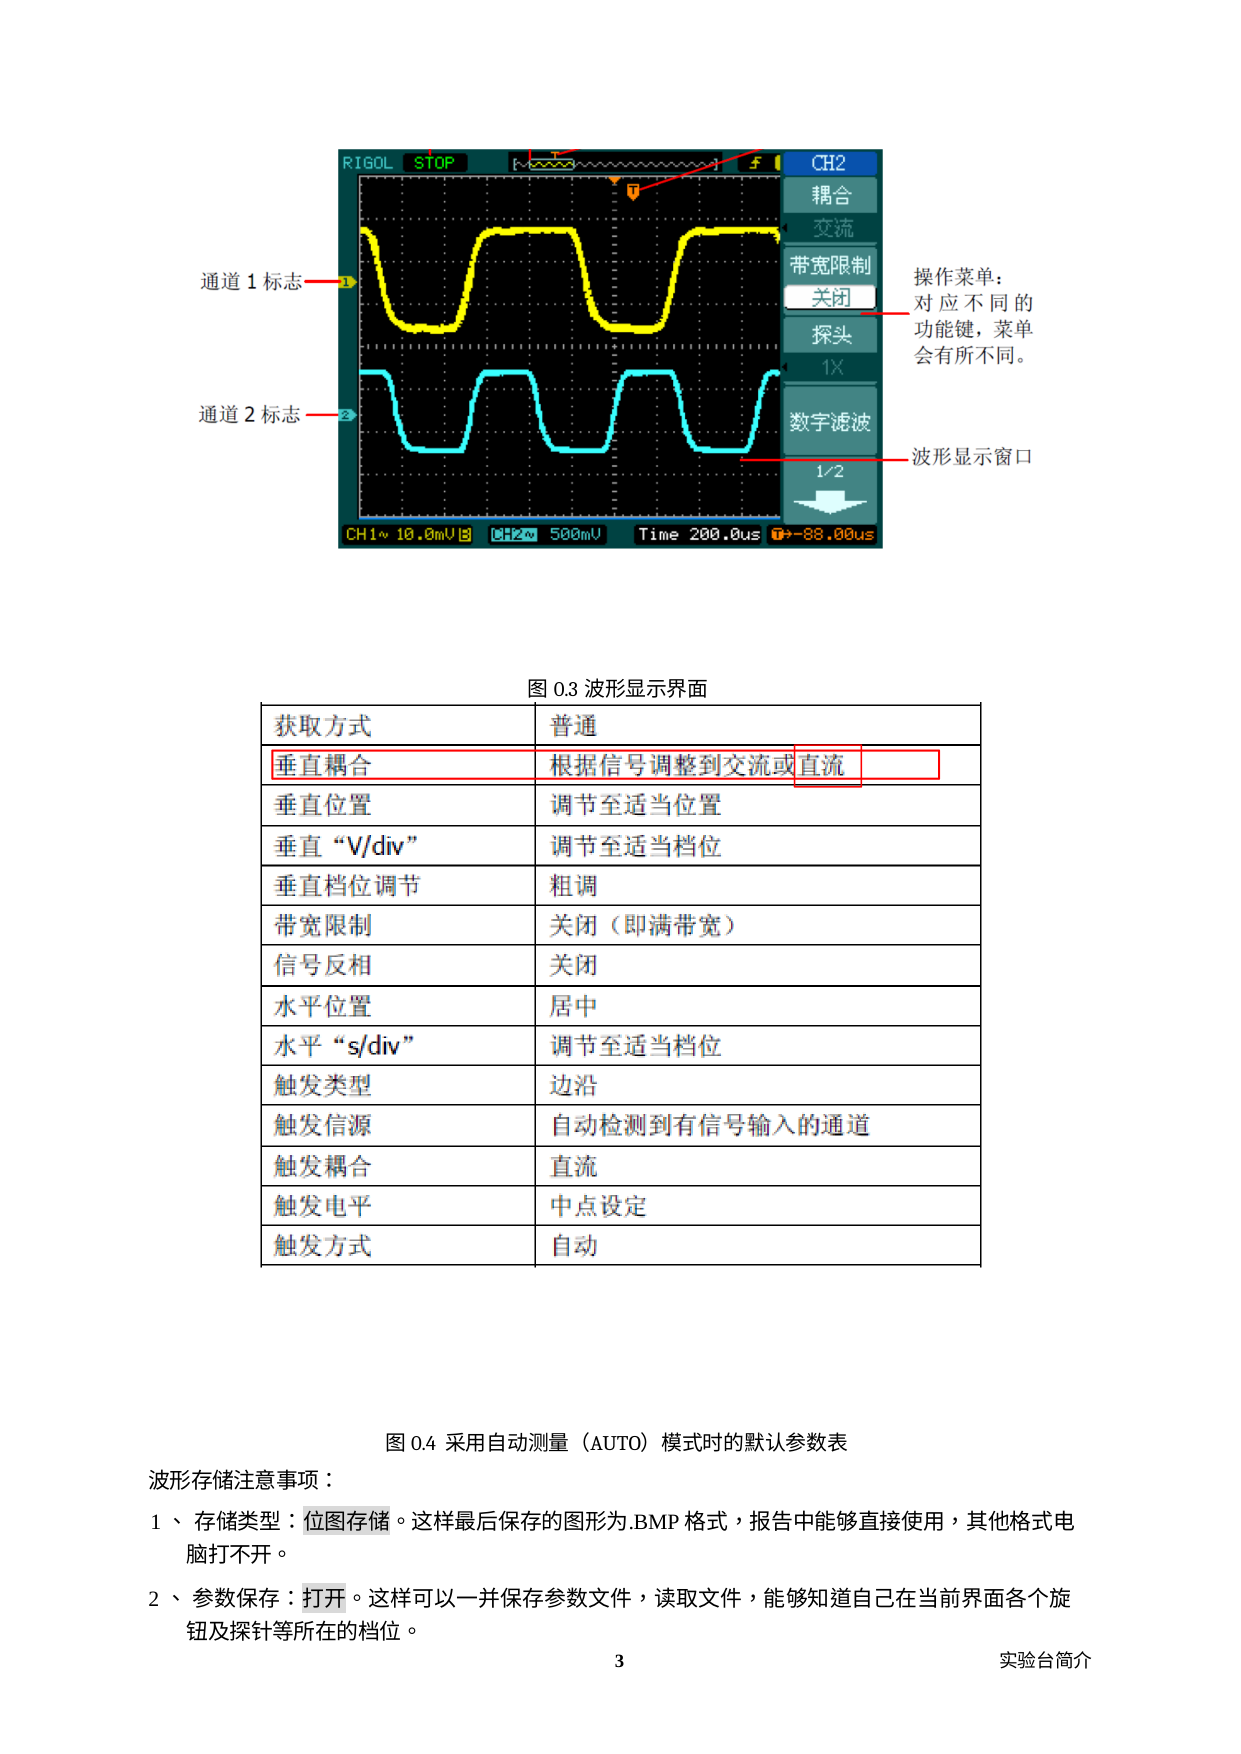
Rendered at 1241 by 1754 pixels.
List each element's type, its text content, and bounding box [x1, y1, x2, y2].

text 图 0.3 波形显示界面 [528, 676, 1092, 702]
text 波形存储注意事项： [148, 1467, 1092, 1494]
picture [250, 702, 990, 1274]
picture [193, 149, 1047, 562]
text 1 、 存储类型：位图存储。这样最后保存的图形为.BMP 格式，报告中能够直接使用，其他格式电脑打不开。 [150, 1506, 1092, 1568]
text 2 、 参数保存：打开。这样可以一并保存参数文件，读取文件，能够知道自己在当前界面各个旋钮及探针等所在的档位。 [148, 1583, 1092, 1646]
text 图 0.4 采用自动测量（AUTO）模式时的默认参数表 [385, 1429, 1092, 1456]
